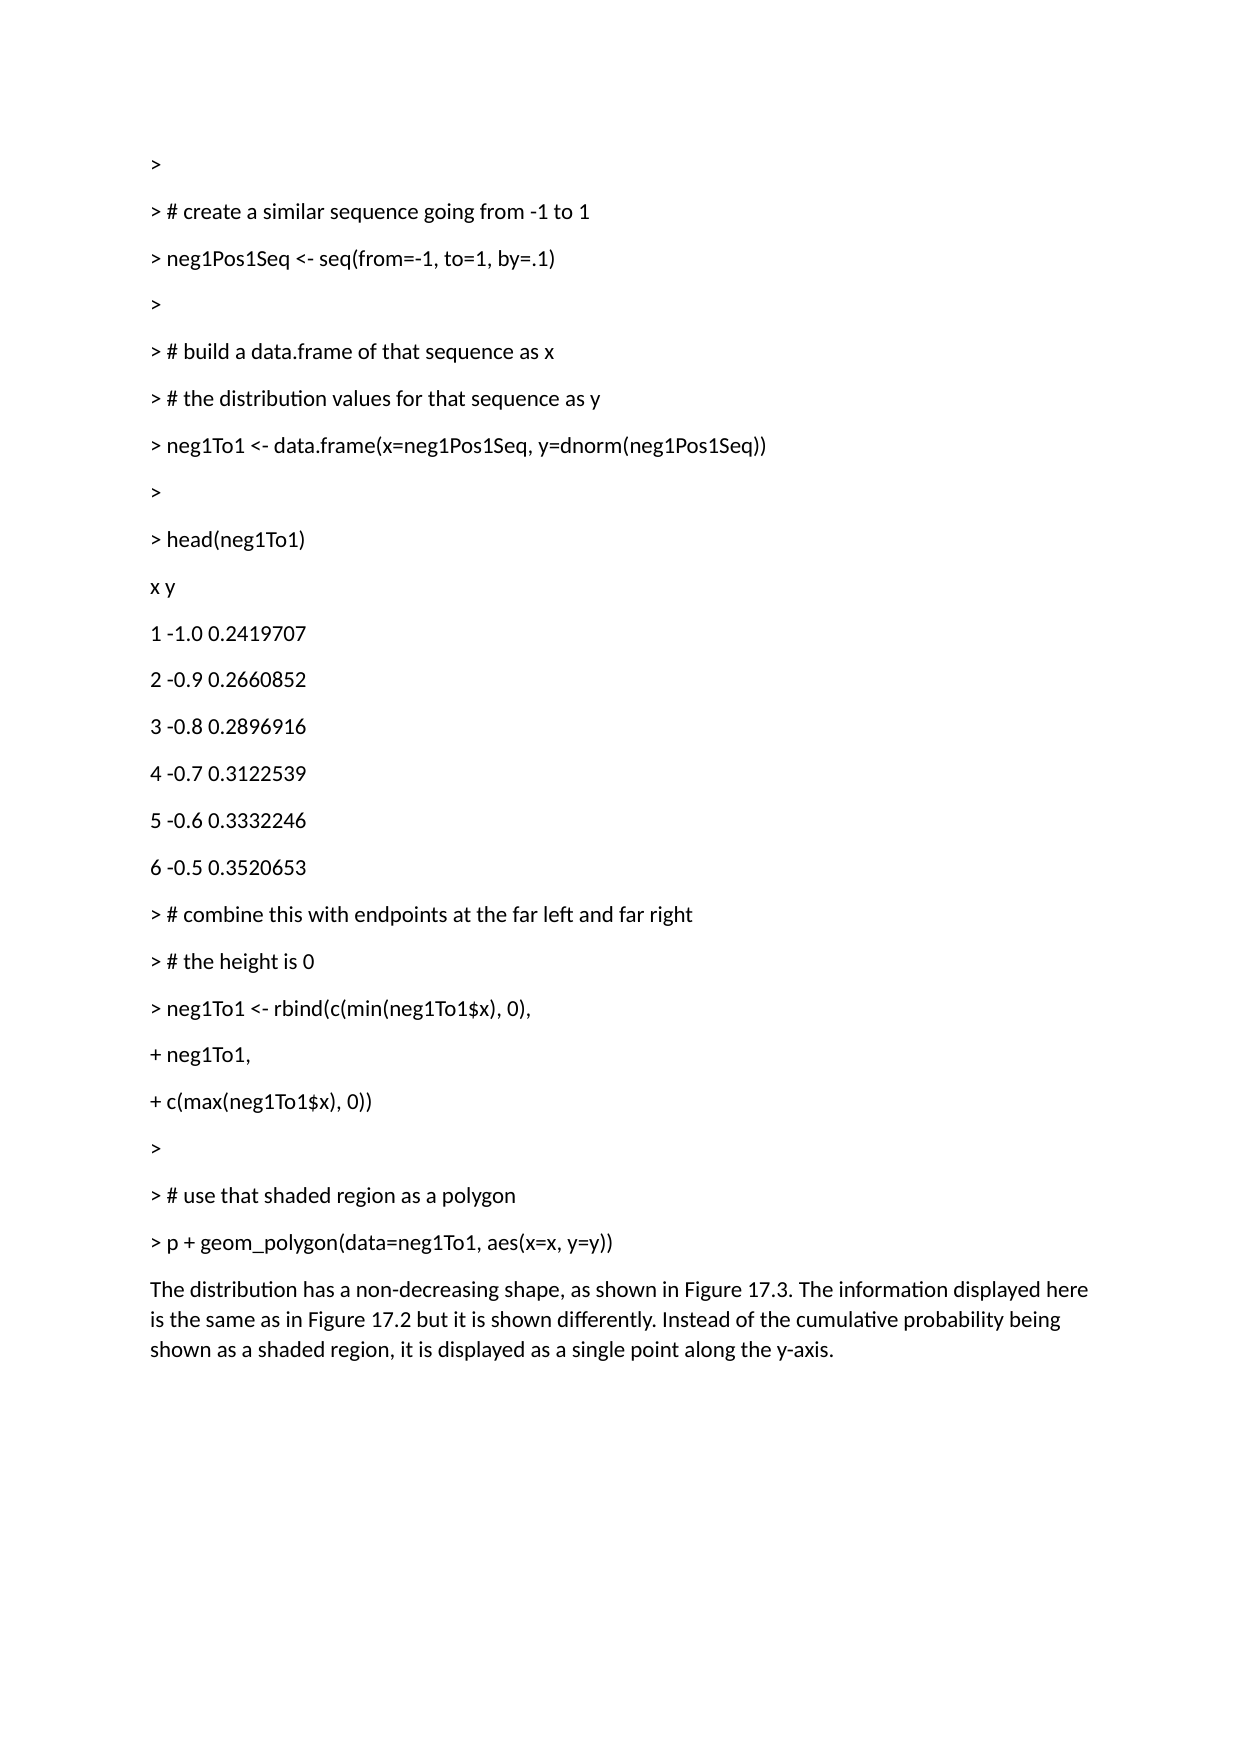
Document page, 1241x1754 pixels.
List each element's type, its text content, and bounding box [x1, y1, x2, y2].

text > head(neg1To1) [150, 525, 1090, 553]
text 3 -0.8 0.2896916 [150, 712, 1090, 741]
text > [150, 478, 1090, 506]
text > # the height is 0 [150, 947, 1090, 975]
text > # build a data.frame of that sequence as x [150, 337, 1090, 366]
text > neg1To1 <- data.frame(x=neg1Pos1Seq, y=dnorm(neg1Pos1Seq)) [150, 431, 1090, 459]
text > p + geom_polygon(data=neg1To1, aes(x=x, y=y)) [150, 1228, 1090, 1256]
text + c(max(neg1To1$x), 0)) [150, 1087, 1090, 1116]
text The distribution has a non-decreasing shape, as shown in Figure 17.3. The information displayed here is the same as in Figure 17.2 but it is shown differently. Instead of the cumulative probability being shown as a shaded region, it is displayed as a single point along the y-axis. [150, 1275, 1090, 1363]
text > [150, 291, 1090, 319]
text 4 -0.7 0.3122539 [150, 759, 1090, 787]
text 6 -0.5 0.3520653 [150, 853, 1090, 881]
text > # the distribution values for that sequence as y [150, 384, 1090, 412]
text + neg1To1, [150, 1041, 1090, 1069]
text > neg1Pos1Seq <- seq(from=-1, to=1, by=.1) [150, 244, 1090, 272]
text 1 -1.0 0.2419707 [150, 619, 1090, 647]
text > [150, 150, 1090, 178]
text x y [150, 572, 1090, 600]
text > # combine this with endpoints at the far left and far right [150, 900, 1090, 928]
text > neg1To1 <- rbind(c(min(neg1To1$x), 0), [150, 994, 1090, 1022]
text > # create a similar sequence going from -1 to 1 [150, 197, 1090, 225]
text 2 -0.9 0.2660852 [150, 666, 1090, 694]
text 5 -0.6 0.3332246 [150, 806, 1090, 834]
text > [150, 1134, 1090, 1162]
text > # use that shaded region as a polygon [150, 1181, 1090, 1209]
